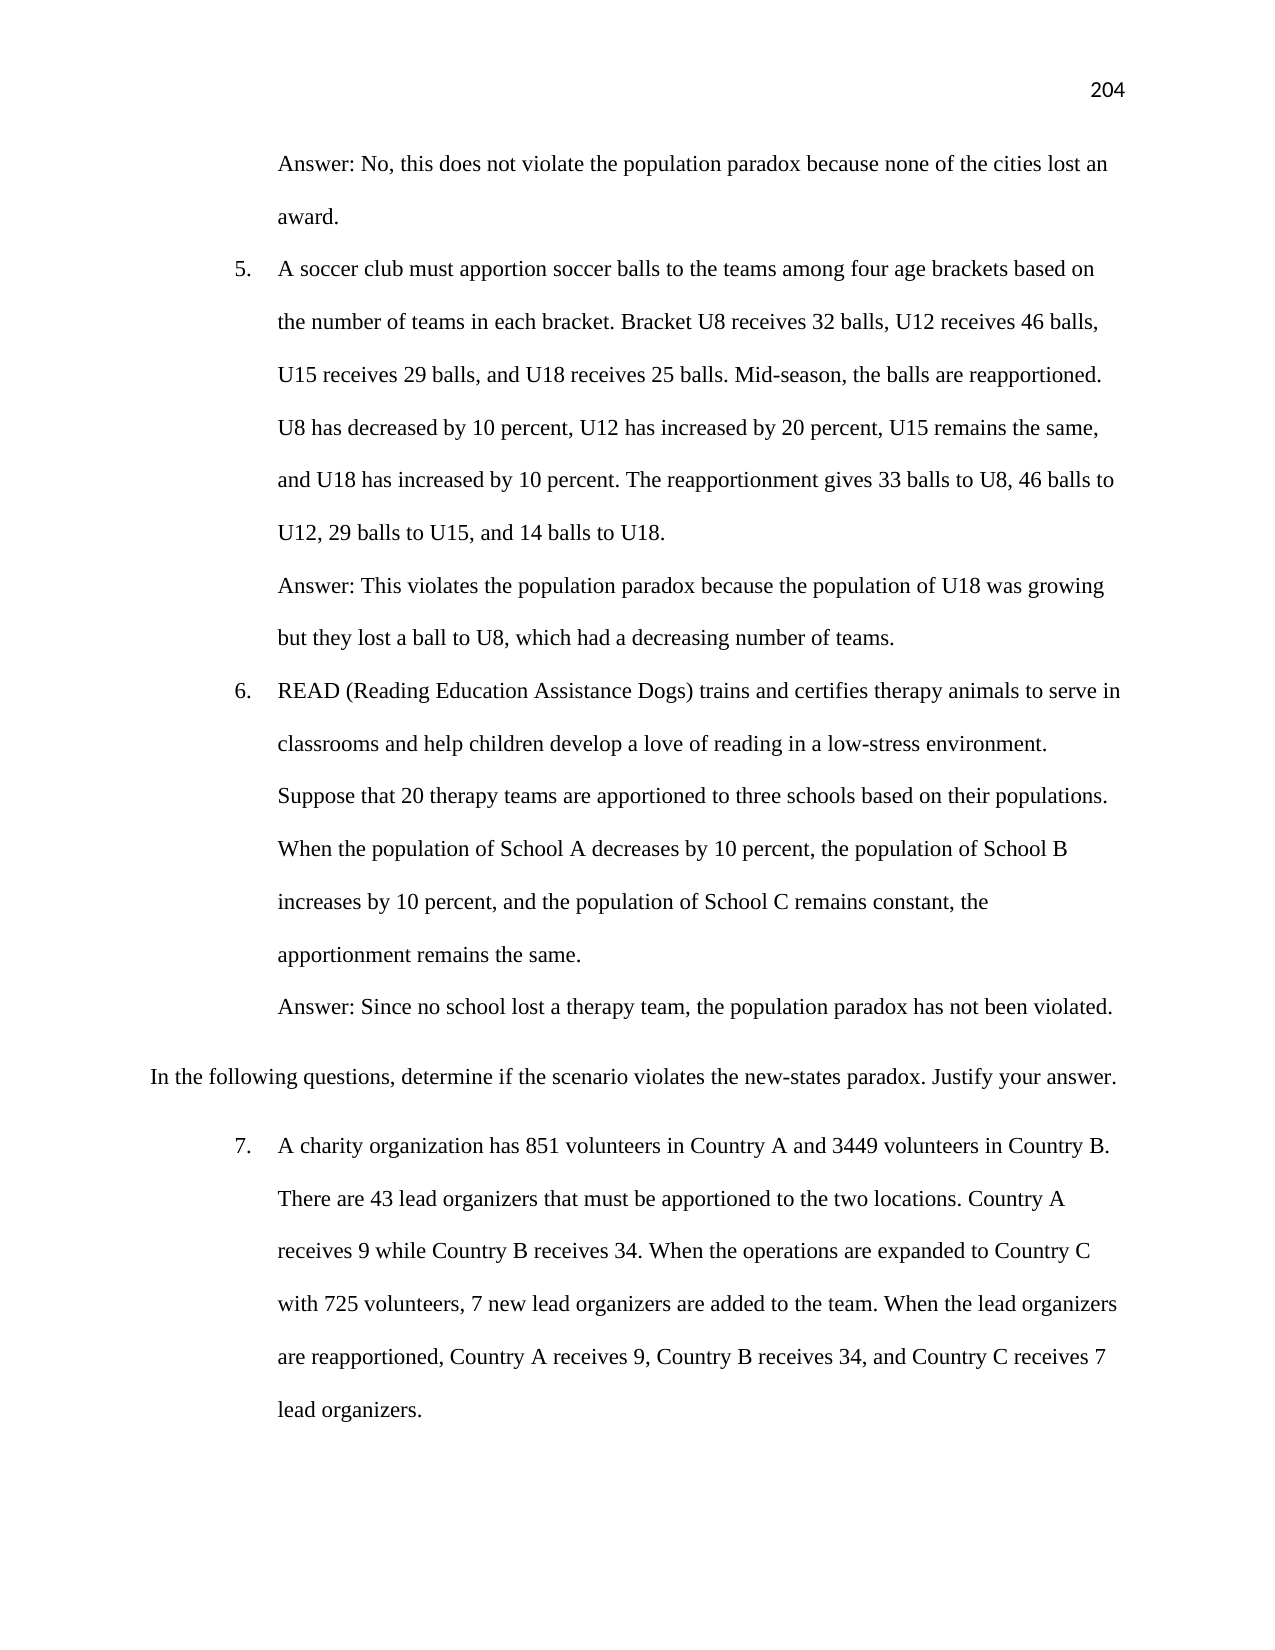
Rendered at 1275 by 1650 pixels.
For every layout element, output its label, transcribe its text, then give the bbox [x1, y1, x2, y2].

text In the following questions, determine if the scenario violates the new-states paradox. Justify your answer. [150, 1063, 1125, 1089]
list Answer: This violates the population paradox because the population of U18 was growing but they lost a ball to U8, which had a decreasing number of teams. [277, 572, 1125, 651]
list A charity organization has 851 volunteers in Country A and 3449 volunteers in Country B. There are 43 lead organizers that must be apportioned to the two locations. Country A receives 9 while Country B receives 34. When the operations are expanded to Country C with 725 volunteers, 7 new lead organizers are added to the team. When the lead organizers are reapportioned, Country A receives 9, Country B receives 34, and Country C receives 7 lead organizers. [234, 1132, 1125, 1422]
list Answer: Since no school lost a therapy team, the population paradox has not been violated. [277, 993, 1125, 1020]
list A soccer club must apportion soccer balls to the teams among four age brackets based on the number of teams in each bracket. Bracket U8 receives 32 balls, U12 receives 46 balls, U15 receives 29 balls, and U18 receives 25 balls. Mid-season, the balls are reapportioned. U8 has decreased by 10 percent, U12 has increased by 20 percent, U15 remains the same, and U18 has increased by 10 percent. The reapportionment gives 33 balls to U8, 46 balls to U12, 29 balls to U15, and 14 balls to U18. [234, 255, 1125, 545]
list Answer: No, this does not violate the population paradox because none of the cities lost an award. [277, 150, 1125, 229]
list READ (Reading Education Assistance Dogs) trains and certifies therapy animals to serve in classrooms and help children develop a love of reading in a low-stress environment. Suppose that 20 therapy teams are apportioned to three schools based on their populations. When the population of School A decreases by 10 percent, the population of School B increases by 10 percent, and the population of School C remains constant, the apportionment remains the same. [234, 677, 1125, 967]
